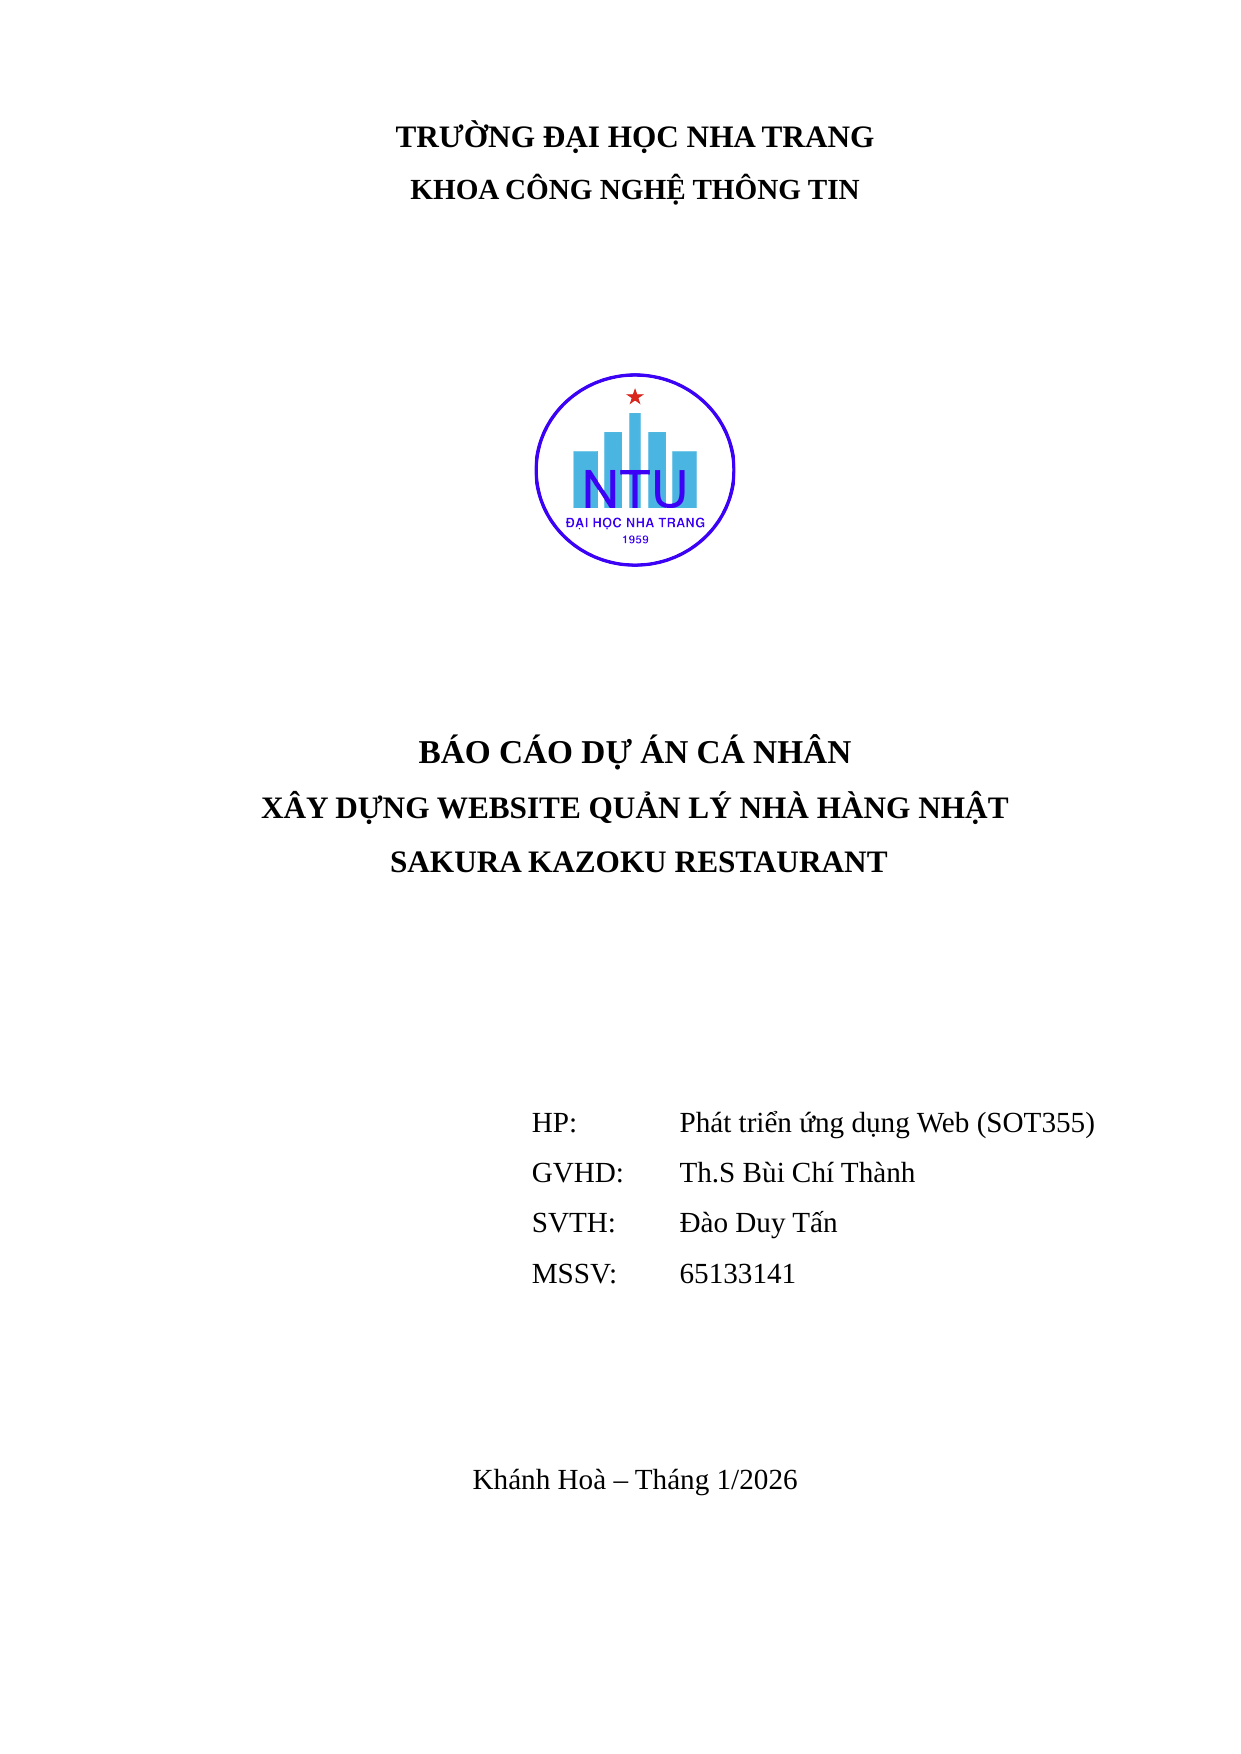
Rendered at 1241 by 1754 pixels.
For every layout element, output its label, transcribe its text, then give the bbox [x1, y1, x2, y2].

text HP: Phát triển ứng dụng Web (SOT355) [532, 1105, 1122, 1138]
text SVTH: Đào Duy Tấn [532, 1206, 1122, 1239]
text KHOA CÔNG NGHỆ THÔNG TIN [148, 172, 1122, 206]
text TRƯỜNG ĐẠI HỌC NHA TRANG [148, 118, 1122, 154]
text BÁO CÁO DỰ ÁN CÁ NHÂN XÂY DỰNG WEBSITE QUẢN LÝ NHÀ HÀNG NHẬT SAKURA KAZOKU RESTAURANT [148, 733, 1122, 879]
text GVHD: Th.S Bùi Chí Thành [532, 1155, 1122, 1189]
text MSSV: 65133141 [532, 1256, 1122, 1289]
picture [534, 373, 736, 567]
text Khánh Hoà – Tháng 1/2026 [148, 1462, 1122, 1496]
